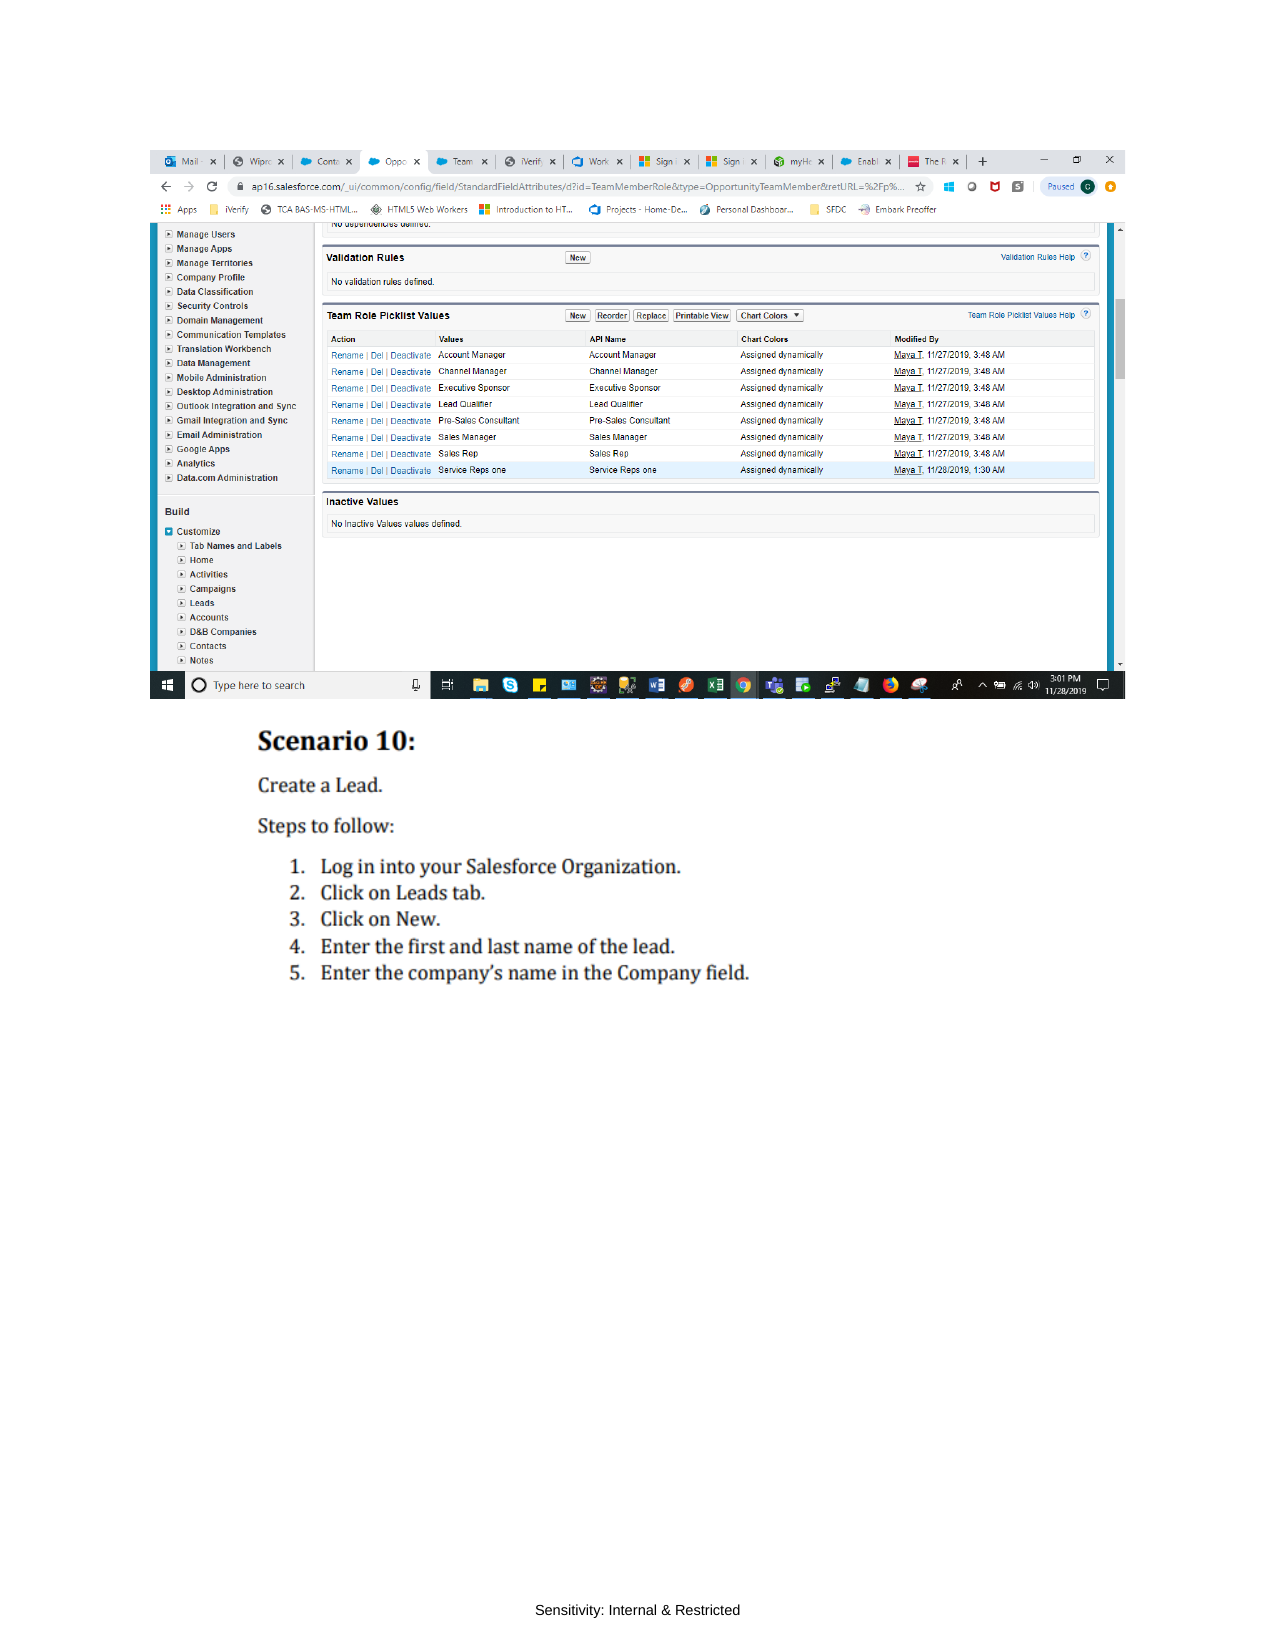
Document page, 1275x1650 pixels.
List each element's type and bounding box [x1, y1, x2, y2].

picture [150, 717, 1125, 1019]
picture [150, 150, 1125, 699]
